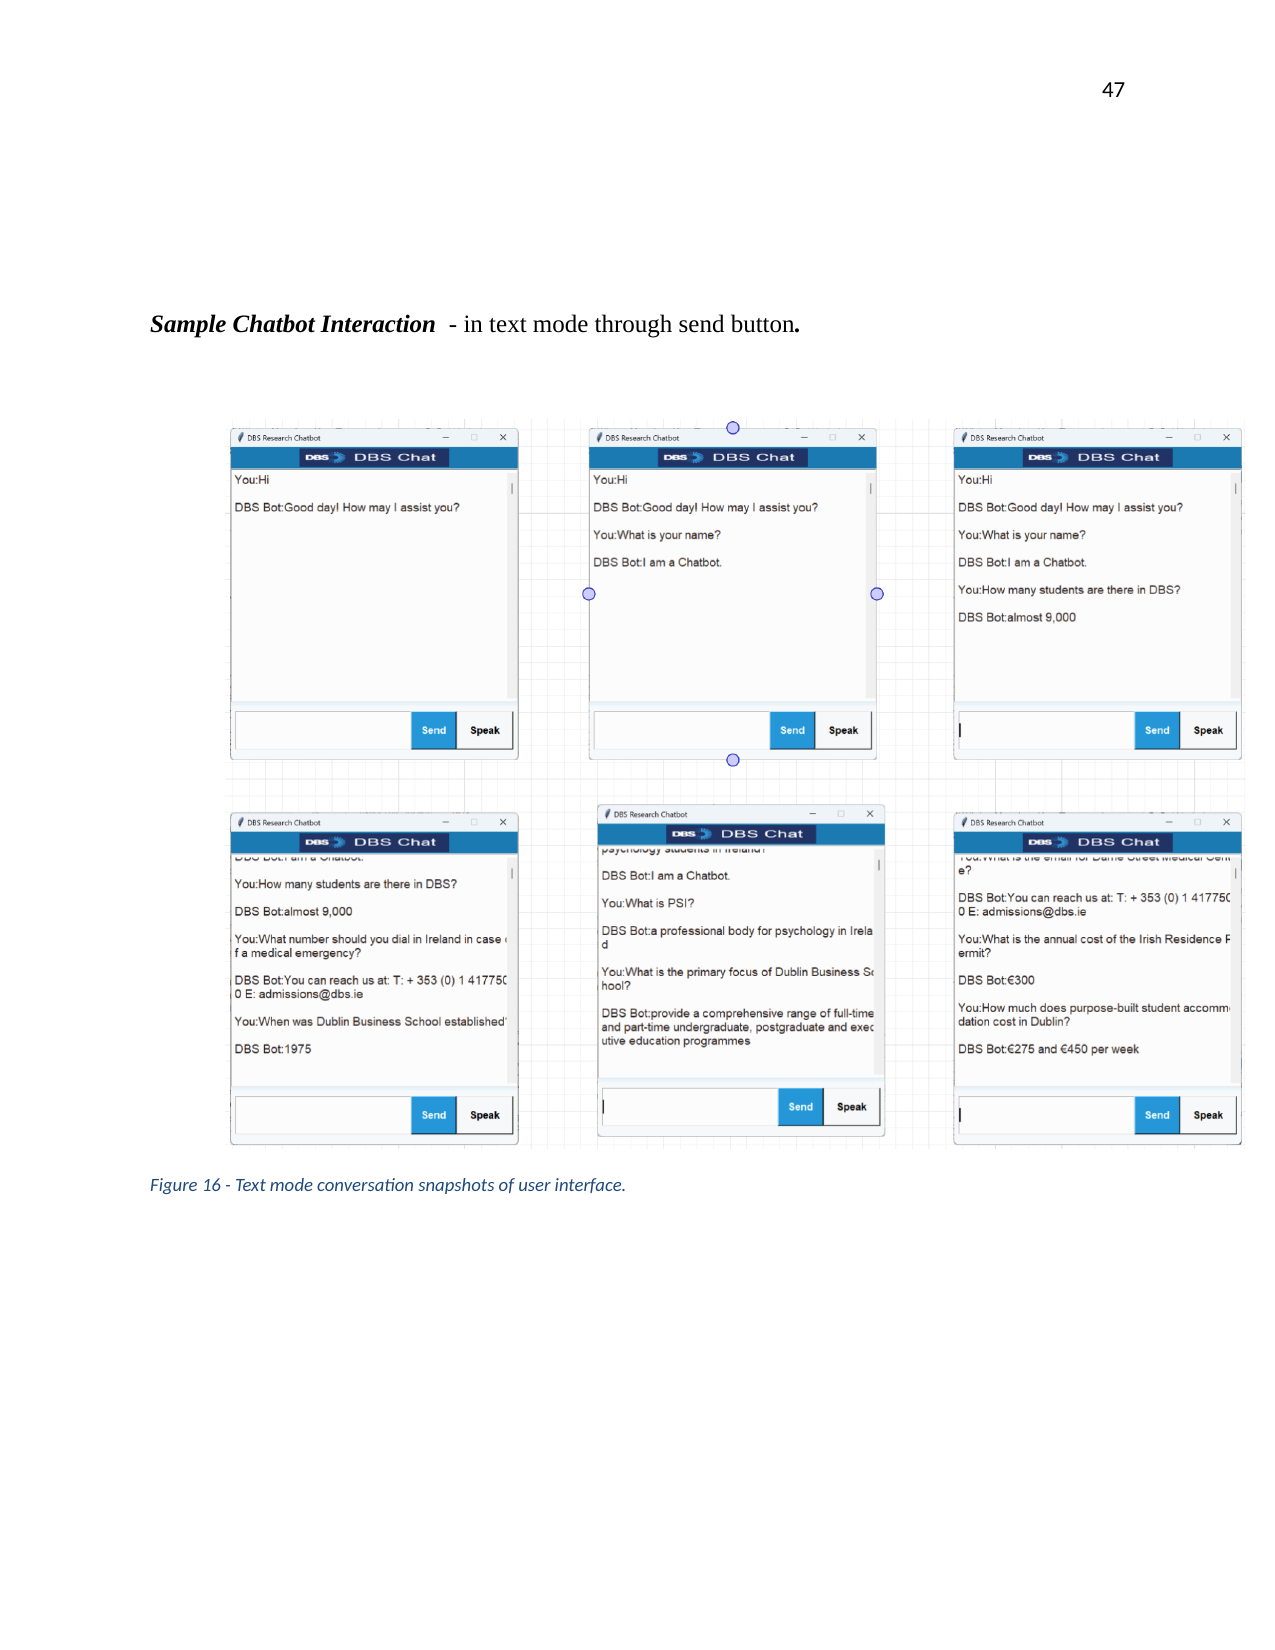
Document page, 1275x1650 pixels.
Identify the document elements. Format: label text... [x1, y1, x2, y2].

text Sample Chatbot Interaction - in text mode through send button. [150, 309, 1125, 338]
picture [225, 419, 1246, 1149]
text Figure 16 - Text mode conversation snapshots of user interface. [150, 1173, 1125, 1196]
